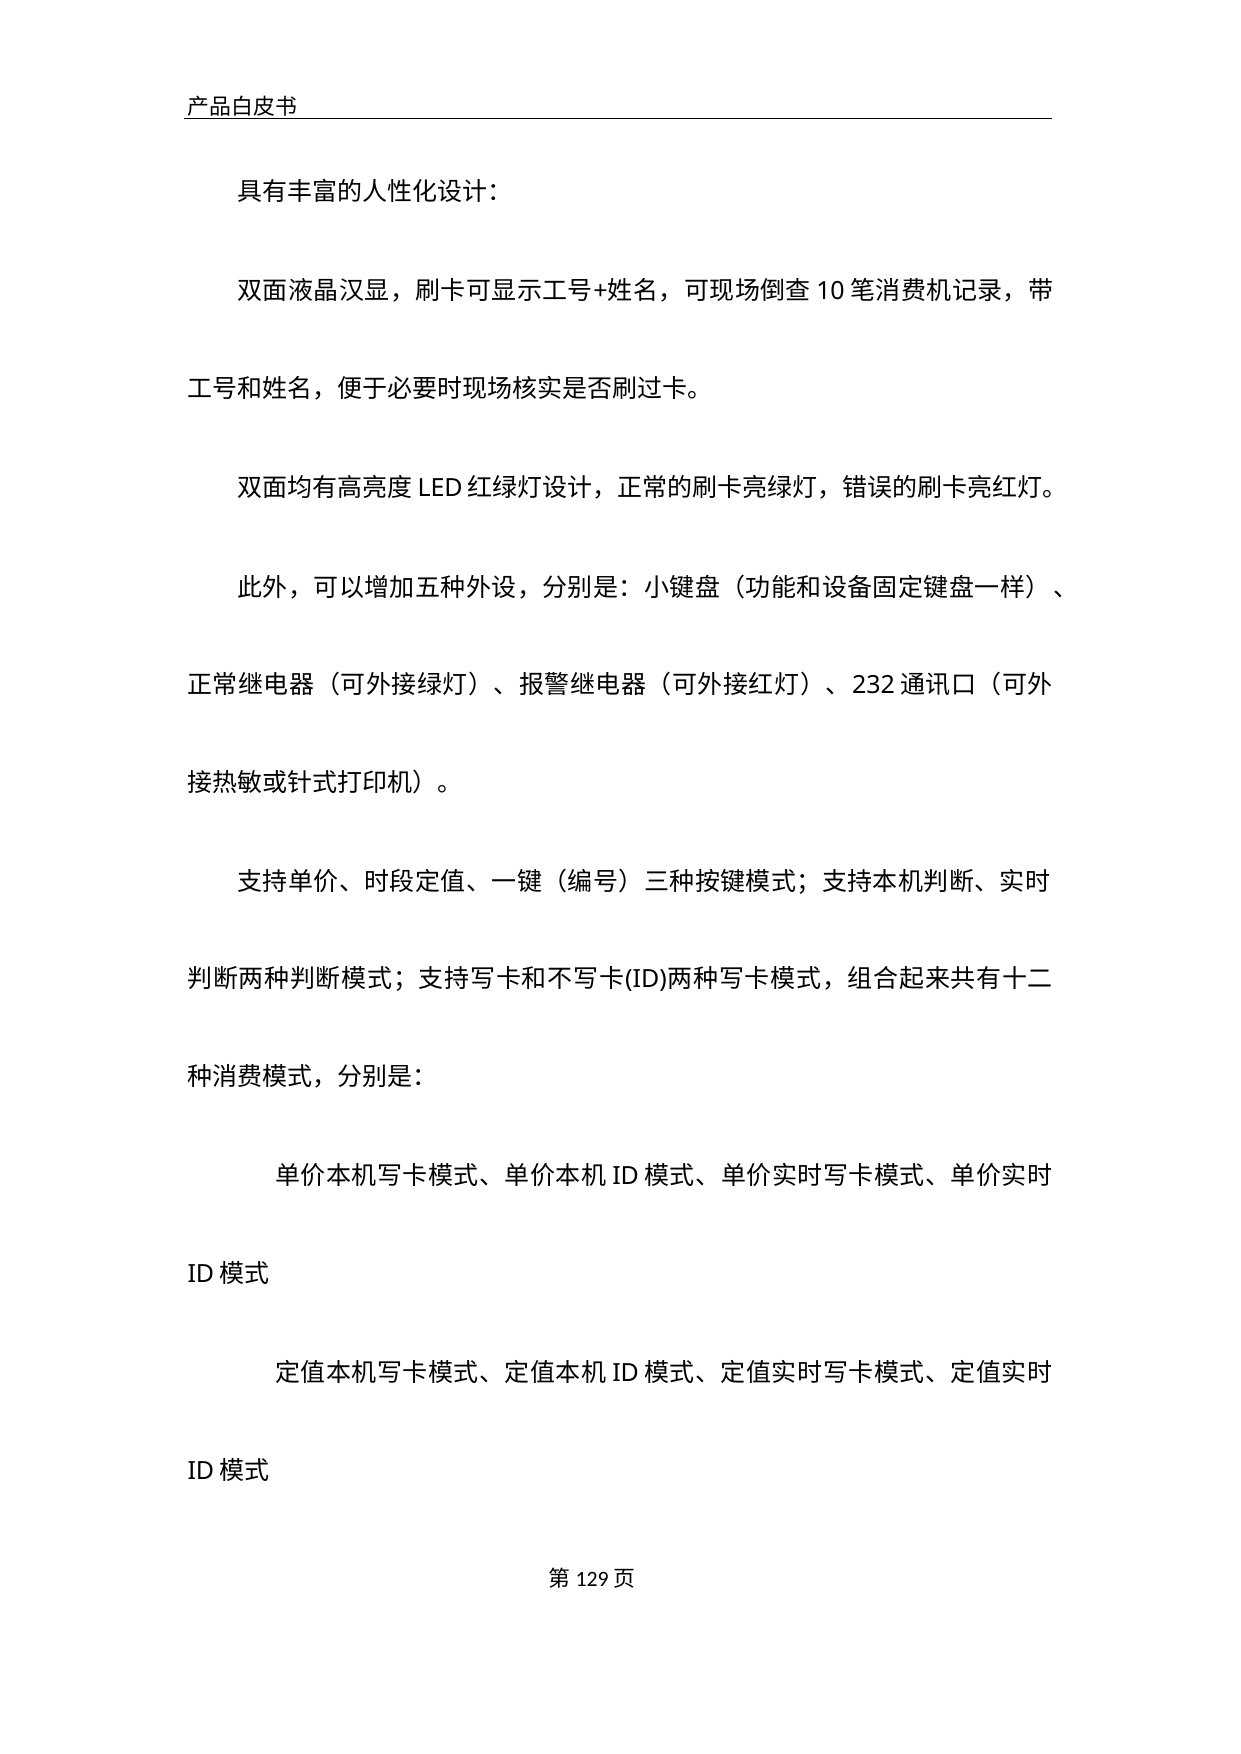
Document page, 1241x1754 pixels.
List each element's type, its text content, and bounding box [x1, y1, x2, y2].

text 具有丰富的人性化设计： [187, 157, 1053, 222]
text 双面均有高亮度LED红绿灯设计，正常的刷卡亮绿灯，错误的刷卡亮红灯。 [187, 453, 1053, 518]
text 定值本机写卡模式、定值本机ID模式、定值实时写卡模式、定值实时ID模式 [187, 1338, 1053, 1501]
text 支持单价、时段定值、一键（编号）三种按键模式；支持本机判断、实时判断两种判断模式；支持写卡和不写卡(ID)两种写卡模式，组合起来共有十二种消费模式，分别是： [187, 847, 1053, 1107]
text 单价本机写卡模式、单价本机ID模式、单价实时写卡模式、单价实时ID模式 [187, 1141, 1053, 1304]
text 双面液晶汉显，刷卡可显示工号+姓名，可现场倒查10笔消费机记录，带工号和姓名，便于必要时现场核实是否刷过卡。 [187, 256, 1053, 419]
text 此外，可以增加五种外设，分别是：小键盘（功能和设备固定键盘一样）、正常继电器（可外接绿灯）、报警继电器（可外接红灯）、232通讯口（可外接热敏或针式打印机）。 [187, 553, 1053, 813]
